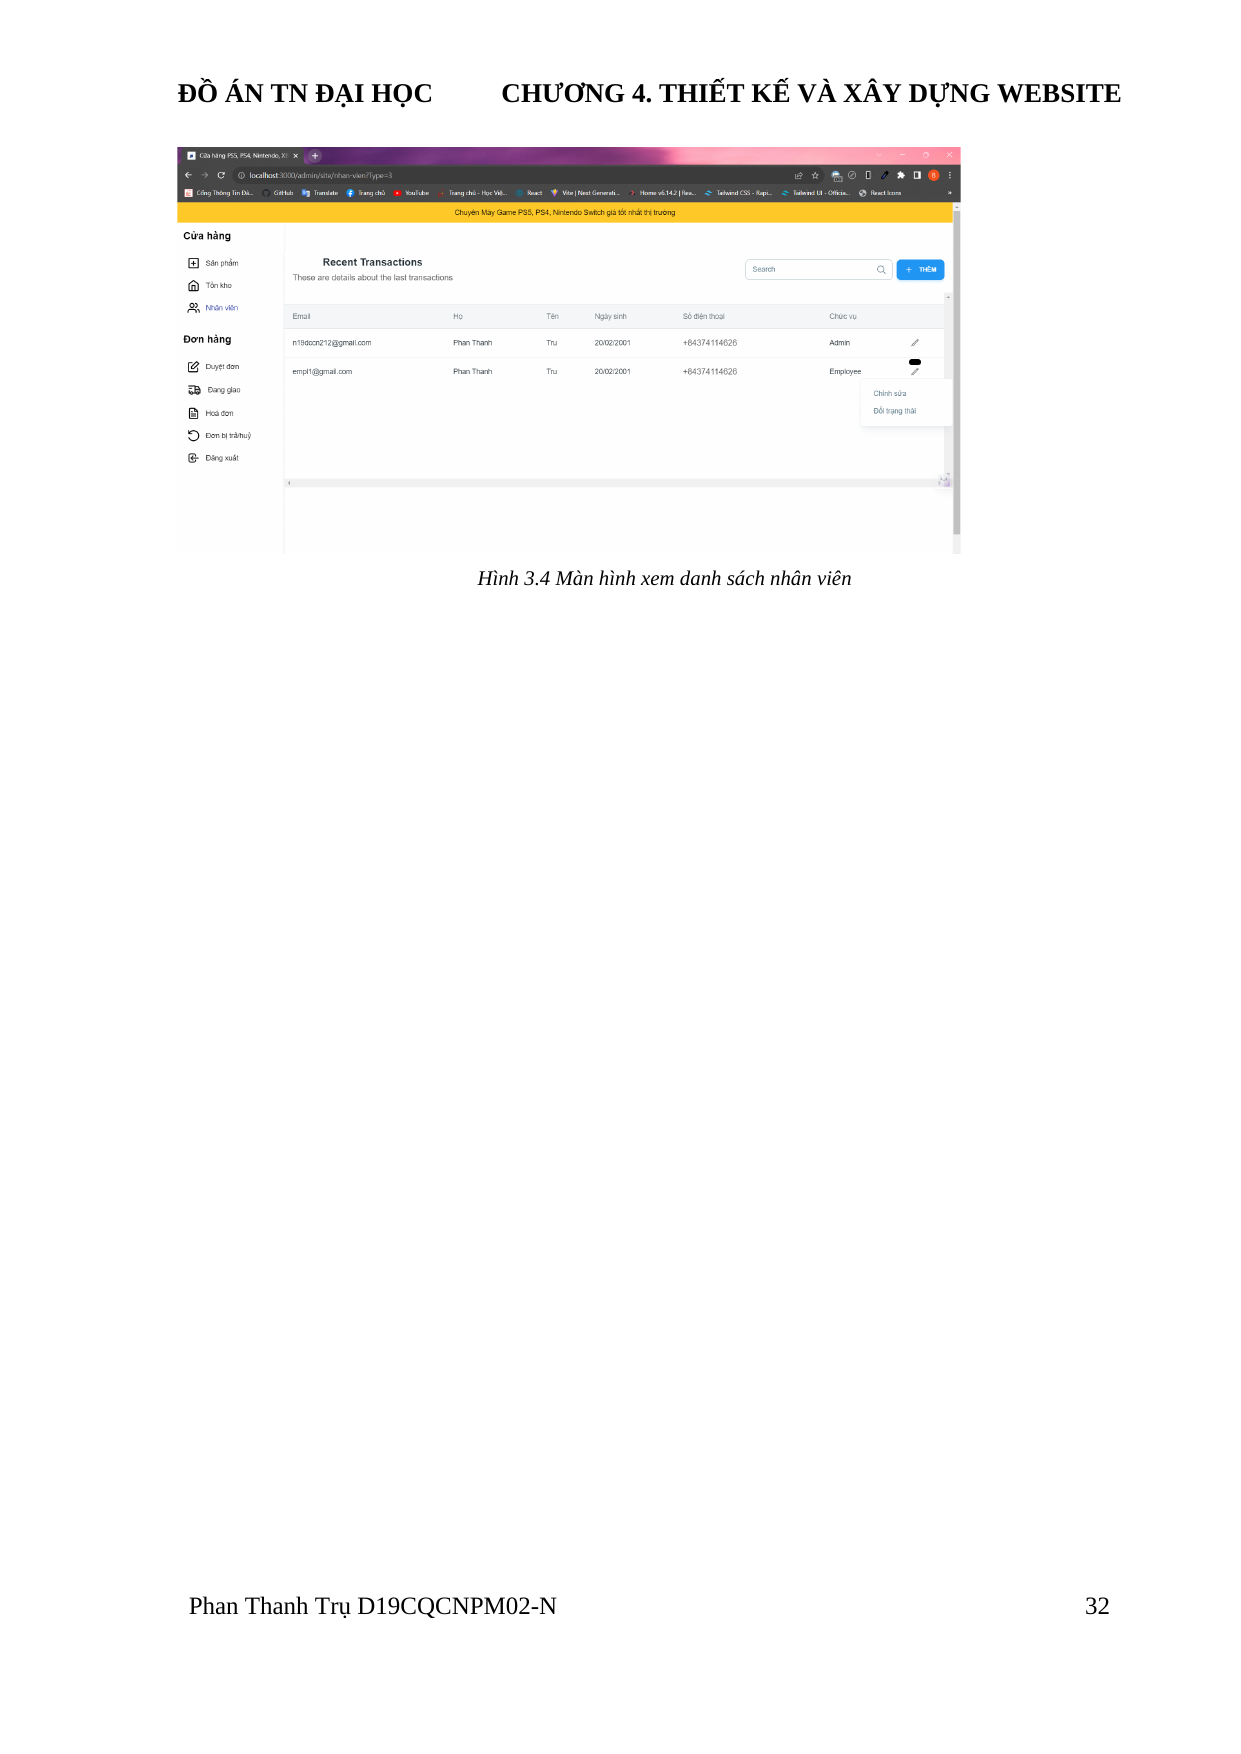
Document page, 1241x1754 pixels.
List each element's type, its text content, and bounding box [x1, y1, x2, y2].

text Hình 3.4 Màn hình xem danh sách nhân viên [402, 566, 1122, 590]
picture [177, 147, 961, 554]
